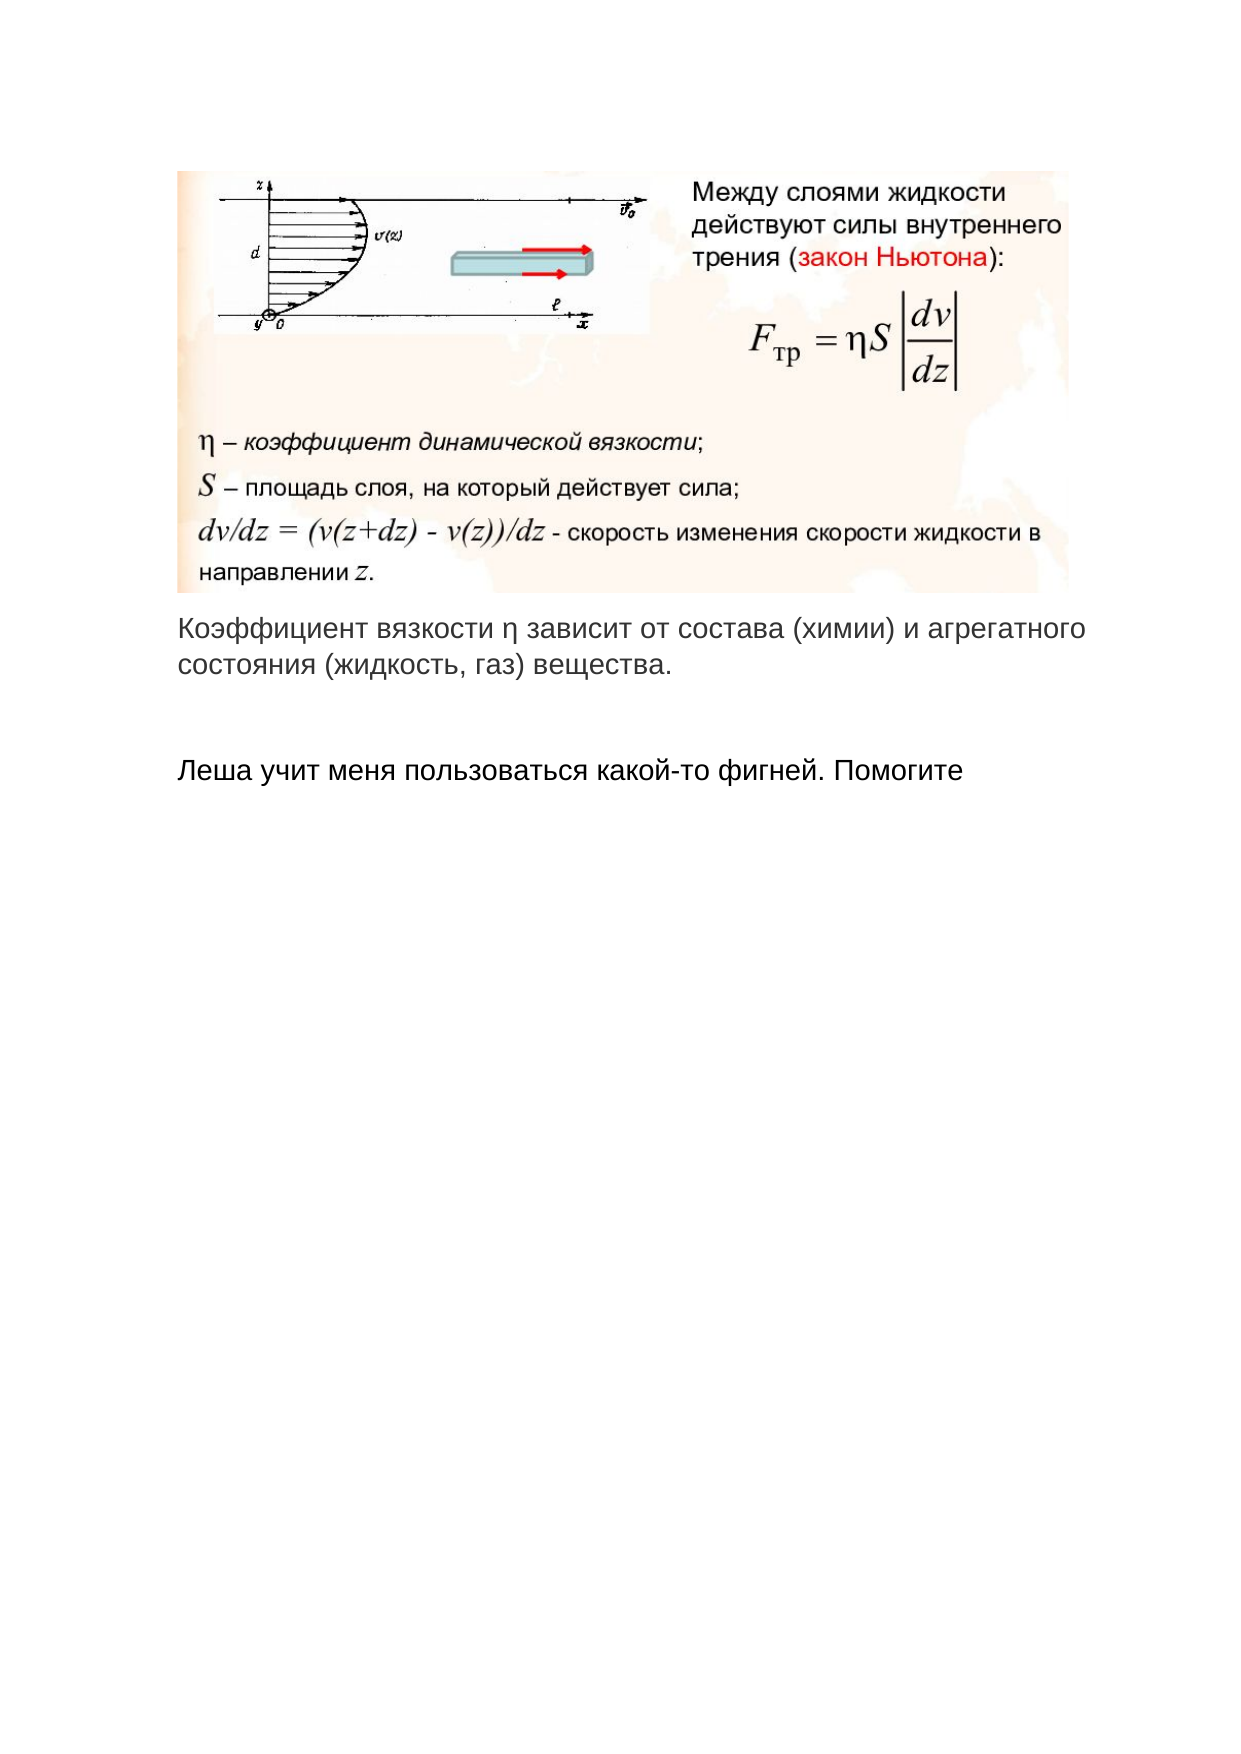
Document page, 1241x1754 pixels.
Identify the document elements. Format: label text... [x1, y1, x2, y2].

picture [177, 171, 1069, 593]
text Коэффициент вязкости η зависит от состава (химии) и агрегатного состояния (жидкость, газ) вещества. [177, 611, 1152, 681]
text Леша учит меня пользоваться какой-то фигней. Помогите [177, 753, 1152, 786]
